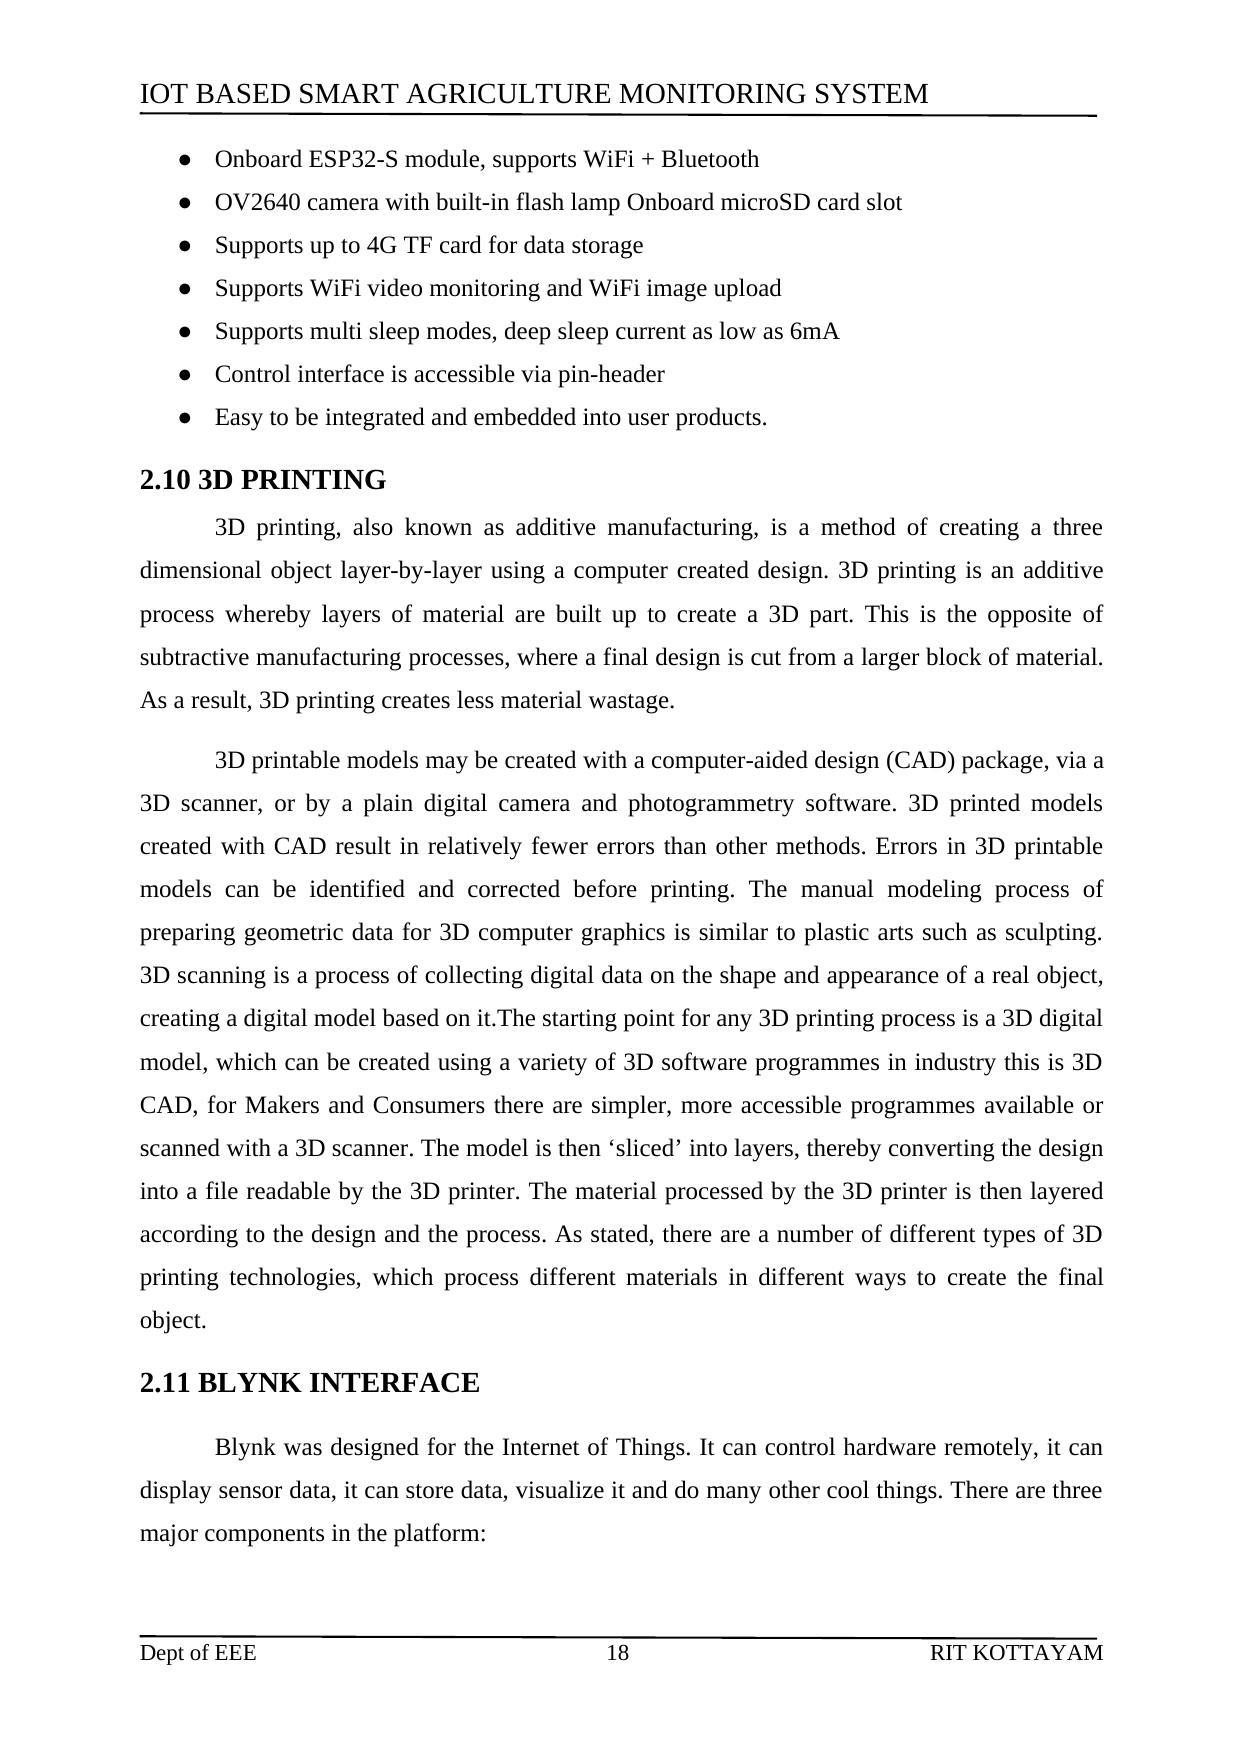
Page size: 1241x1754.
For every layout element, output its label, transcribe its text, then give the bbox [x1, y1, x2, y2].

text 3D printing, also known as additive manufacturing, is a method of creating a three dimensional object layer-by-layer using a computer created design. 3D printing is an additive process whereby layers of material are built up to create a 3D part. This is the opposite of subtractive manufacturing processes, where a final design is cut from a larger block of material. As a result, 3D printing creates less material wastage. [139, 512, 1105, 714]
text Blynk was designed for the Internet of Things. It can control hardware remotely, it can display sensor data, it can store data, visualize it and do many other cool things. There are three major components in the platform: [139, 1432, 1105, 1547]
text 3D printable models may be created with a computer-aided design (CAD) package, via a 3D scanner, or by a plain digital camera and photogrammetry software. 3D printed models created with CAD result in relatively fewer errors than other methods. Errors in 3D printable models can be identified and corrected before printing. The manual modeling process of preparing geometric data for 3D computer graphics is similar to plastic arts such as sculpting. 3D scanning is a process of collecting digital data on the shape and appearance of a real object, creating a digital model based on it.The starting point for any 3D printing process is a 3D digital model, which can be created using a variety of 3D software programmes in industry this is 3D CAD, for Makers and Consumers there are simpler, more accessible programmes available or scanned with a 3D scanner. The model is then ‘sliced’ into layers, thereby converting the design into a file readable by the 3D printer. The material processed by the 3D printer is then layered according to the design and the process. As stated, there are a number of different types of 3D printing technologies, which process different materials in different ways to create the final object. [139, 745, 1105, 1334]
list OV2640 camera with built-in flash lamp Onboard microSD card slot [177, 187, 1105, 216]
list Onboard ESP32-S module, supports WiFi + Bluetooth [177, 144, 1105, 172]
text 2.10 3D PRINTING [139, 462, 1105, 496]
list Supports multi sleep modes, deep sleep current as low as 6mA [177, 316, 1105, 345]
list Easy to be integrated and embedded into user products. [177, 402, 1105, 431]
text 2.11 BLYNK INTERFACE [139, 1365, 1105, 1399]
list Control interface is accessible via pin-header [177, 359, 1105, 388]
list Supports up to 4G TF card for data storage [177, 230, 1105, 259]
list Supports WiFi video monitoring and WiFi image upload [177, 273, 1105, 302]
